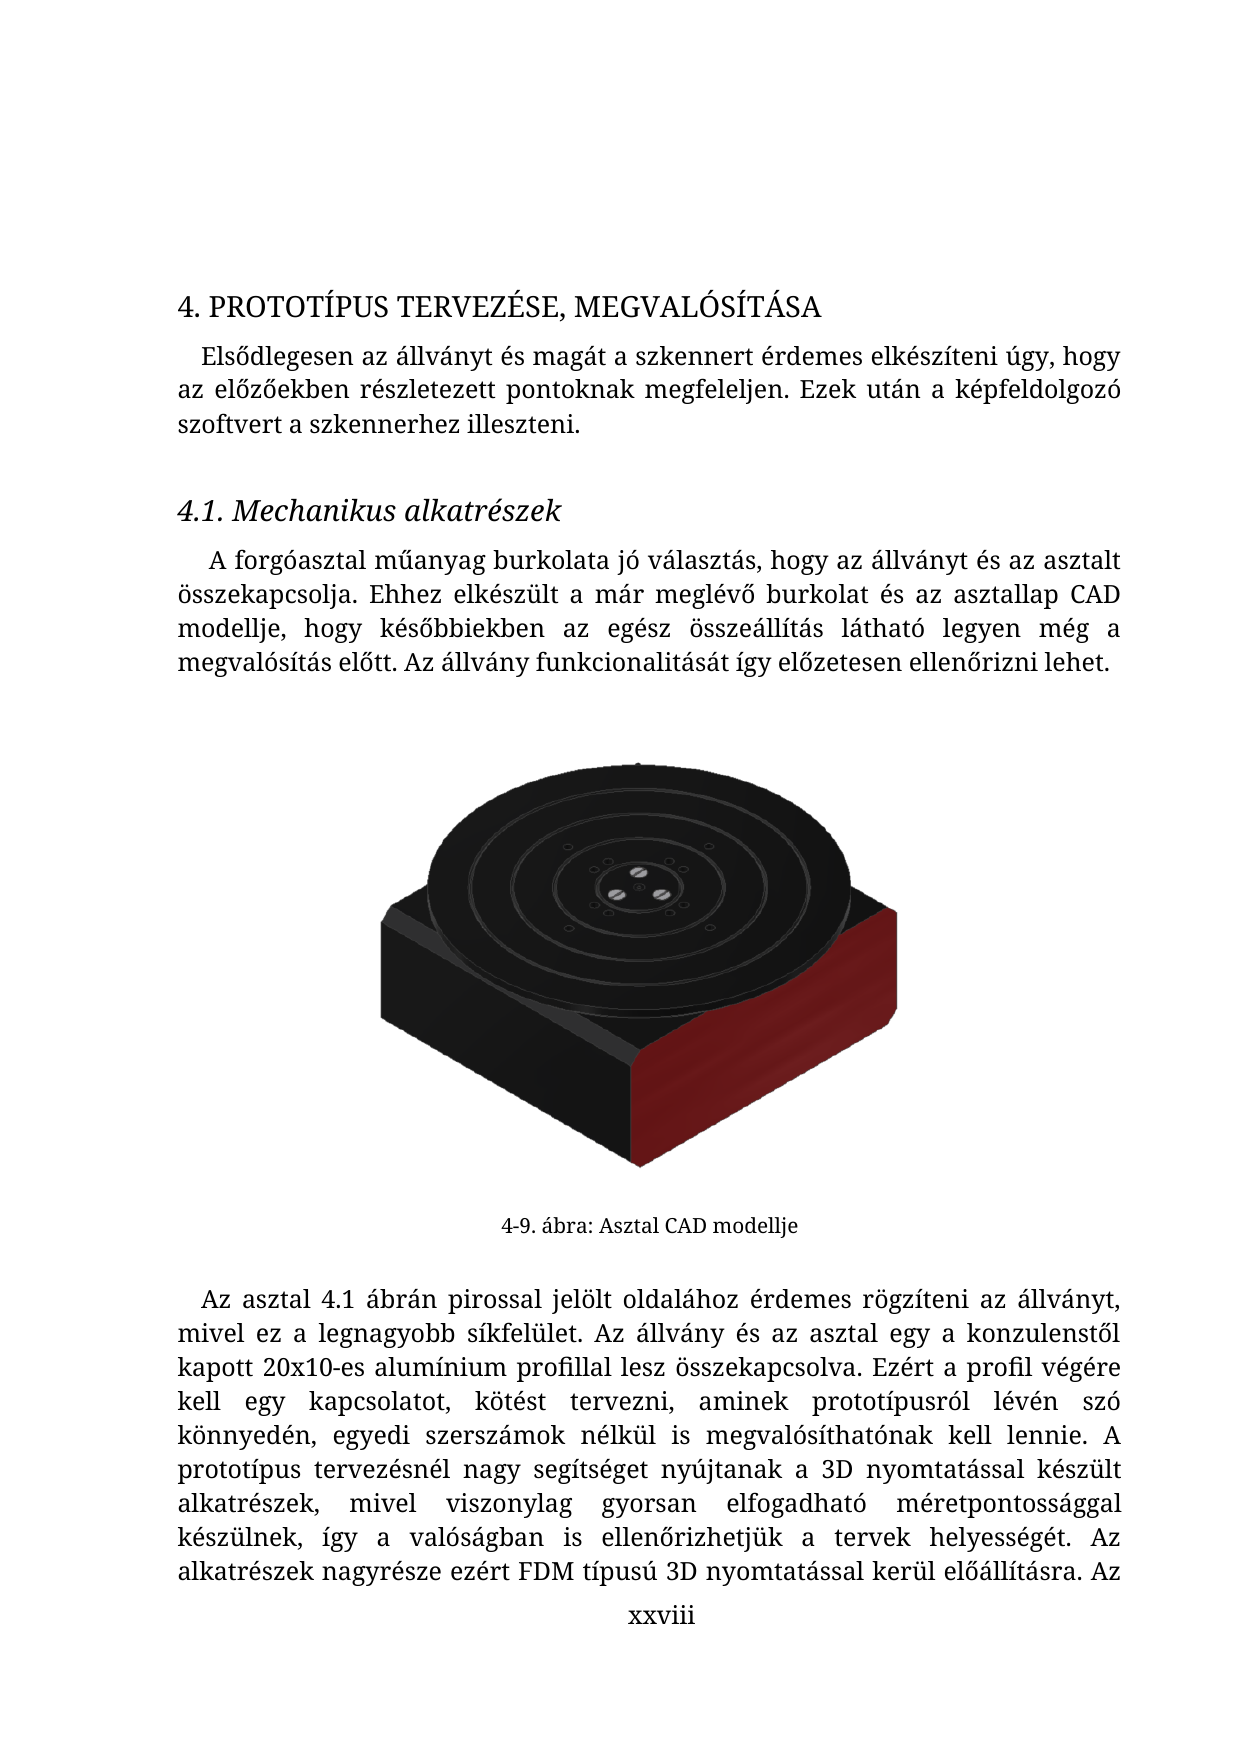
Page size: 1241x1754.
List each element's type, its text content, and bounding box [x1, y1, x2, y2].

text A forgóasztal műanyag burkolata jó választás, hogy az állványt és az asztalt összekapcsolja. Ehhez elkészült a már meglévő burkolat és az asztallap CAD modellje, hogy későbbiekben az egész összeállítás látható legyen még a megvalósítás előtt. Az állvány funkcionalitását így előzetesen ellenőrizni lehet. [177, 542, 1122, 679]
subtitle prototípus tervezése, megvalósítása [177, 286, 1122, 326]
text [177, 1281, 1122, 1588]
text Elsődlegesen az állványt és magát a szkennert érdemes elkészíteni úgy, hogy az előzőekben részletezett pontoknak megfeleljen. Ezek után a képfeldolgozó szoftvert a szkennerhez illeszteni. [177, 338, 1122, 440]
subtitle Mechanikus alkatrészek [177, 490, 1122, 530]
picture [341, 705, 959, 1202]
